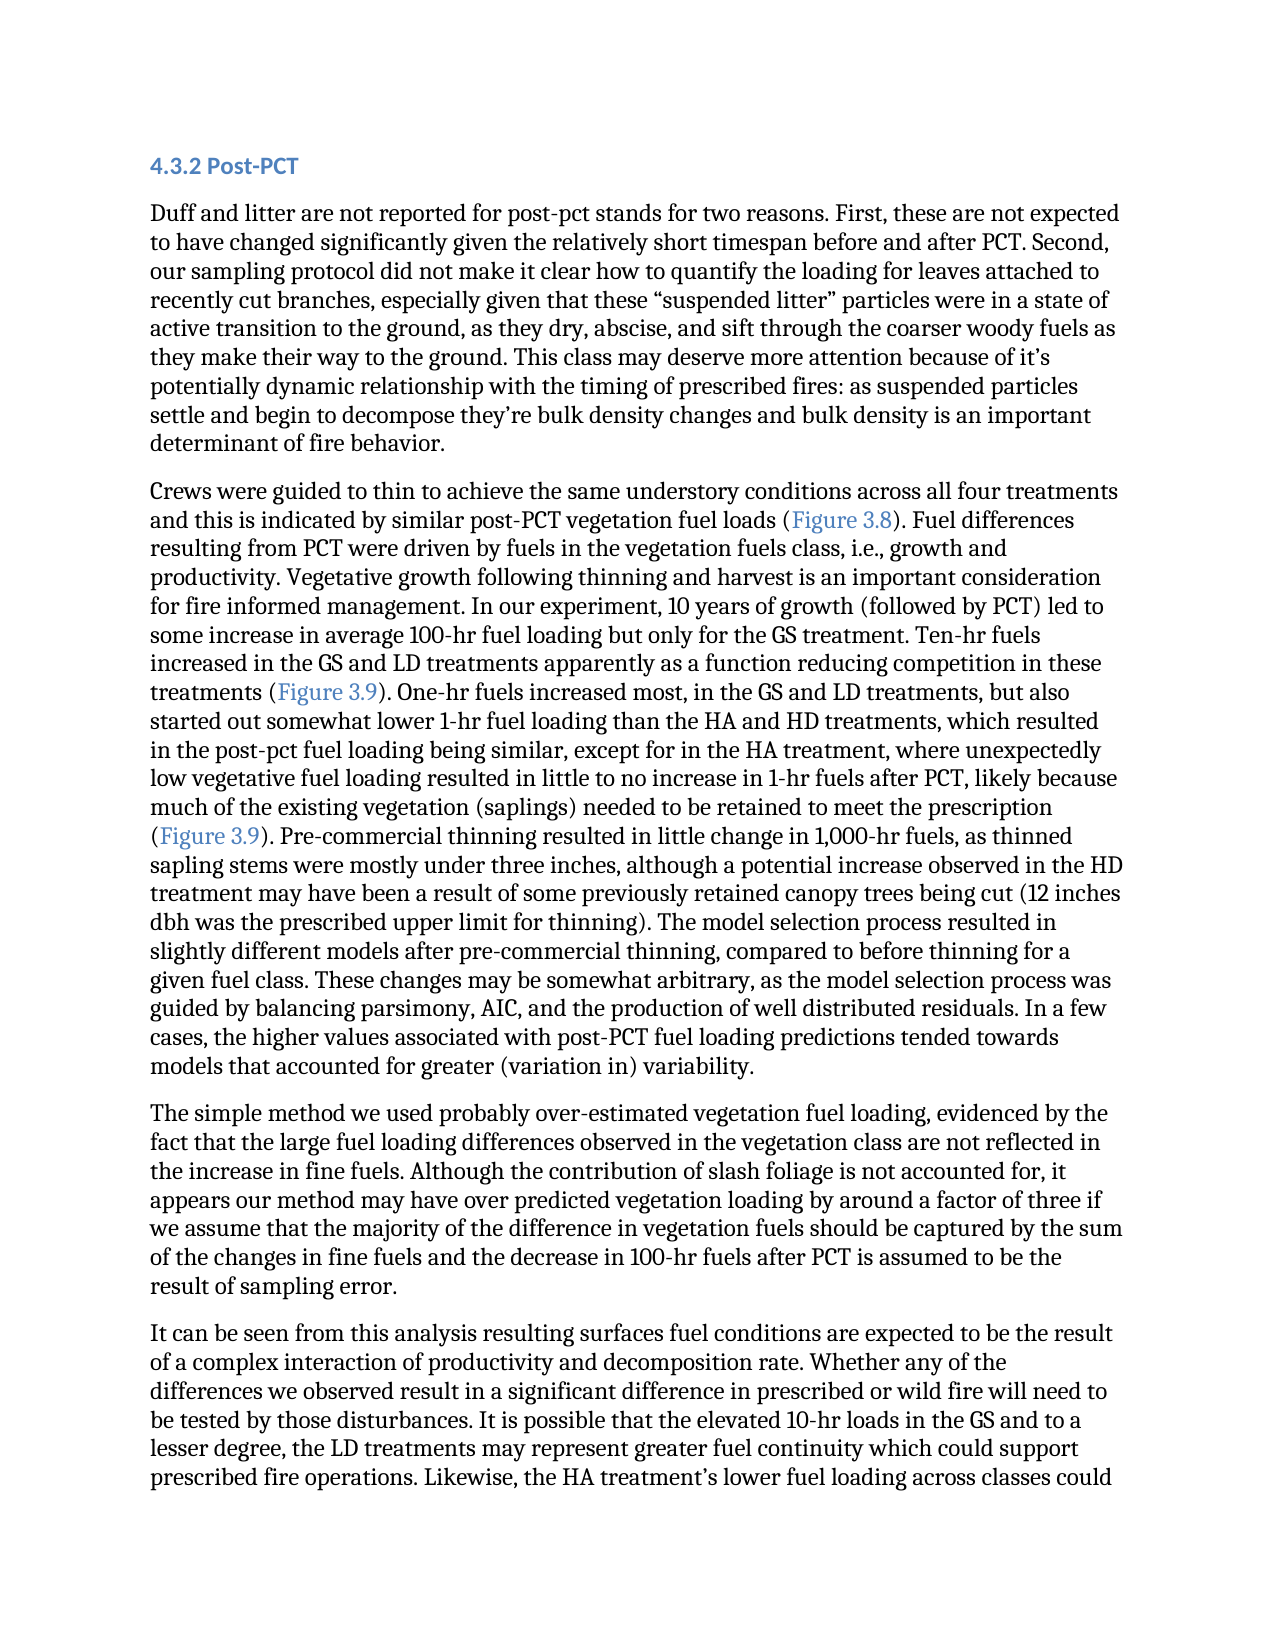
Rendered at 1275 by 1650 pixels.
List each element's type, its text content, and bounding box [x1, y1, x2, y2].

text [150, 1319, 1125, 1492]
subtitle 4.3.2 Post-PCT [150, 150, 1125, 181]
text Duff and litter are not reported for post-pct stands for two reasons. First, these are not expected to have changed significantly given the relatively short timespan before and after PCT. Second, our sampling protocol did not make it clear how to quantify the loading for leaves attached to recently cut branches, especially given that these “suspended litter” particles were in a state of active transition to the ground, as they dry, abscise, and sift through the coarser woody fuels as they make their way to the ground. This class may deserve more attention because of it’s potentially dynamic relationship with the timing of prescribed fires: as suspended particles settle and begin to decompose they’re bulk density changes and bulk density is an important determinant of fire behavior. [150, 199, 1125, 458]
text Crews were guided to thin to achieve the same understory conditions across all four treatments and this is indicated by similar post-PCT vegetation fuel loads (Figure 3.8). Fuel differences resulting from PCT were driven by fuels in the vegetation fuels class, i.e., growth and productivity. Vegetative growth following thinning and harvest is an important consideration for fire informed management. In our experiment, 10 years of growth (followed by PCT) led to some increase in average 100-hr fuel loading but only for the GS treatment. Ten-hr fuels increased in the GS and LD treatments apparently as a function reducing competition in these treatments (Figure 3.9). One-hr fuels increased most, in the GS and LD treatments, but also started out somewhat lower 1-hr fuel loading than the HA and HD treatments, which resulted in the post-pct fuel loading being similar, except for in the HA treatment, where unexpectedly low vegetative fuel loading resulted in little to no increase in 1-hr fuels after PCT, likely because much of the existing vegetation (saplings) needed to be retained to meet the prescription (Figure 3.9). Pre-commercial thinning resulted in little change in 1,000-hr fuels, as thinned sapling stems were mostly under three inches, although a potential increase observed in the HD treatment may have been a result of some previously retained canopy trees being cut (12 inches dbh was the prescribed upper limit for thinning). The model selection process resulted in slightly different models after pre-commercial thinning, compared to before thinning for a given fuel class. These changes may be somewhat arbitrary, as the model selection process was guided by balancing parsimony, AIC, and the production of well distributed residuals. In a few cases, the higher values associated with post-PCT fuel loading predictions tended towards models that accounted for greater (variation in) variability. [150, 477, 1125, 1081]
text The simple method we used probably over-estimated vegetation fuel loading, evidenced by the fact that the large fuel loading differences observed in the vegetation class are not reflected in the increase in fine fuels. Although the contribution of slash foliage is not accounted for, it appears our method may have over predicted vegetation loading by around a factor of three if we assume that the majority of the difference in vegetation fuels should be captured by the sum of the changes in fine fuels and the decrease in 100-hr fuels after PCT is assumed to be the result of sampling error. [150, 1099, 1125, 1301]
